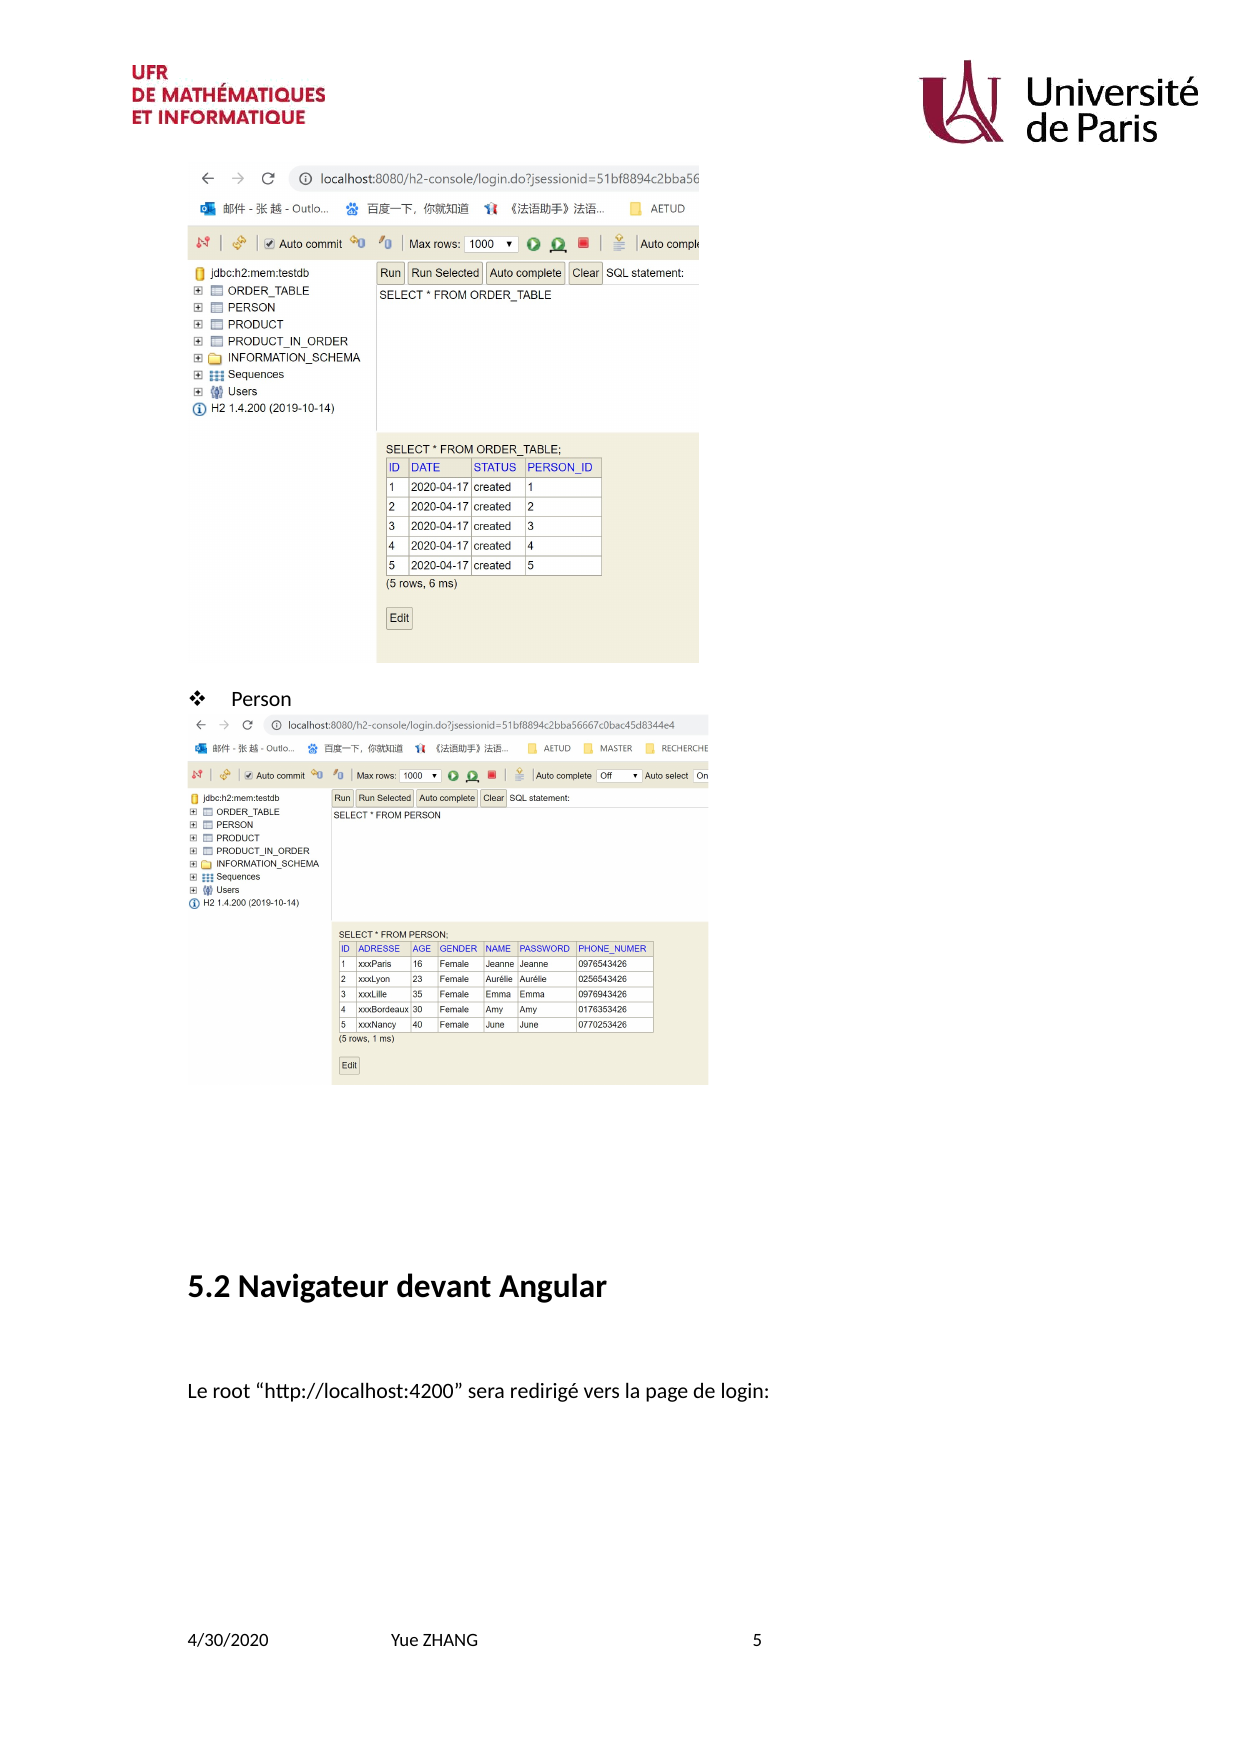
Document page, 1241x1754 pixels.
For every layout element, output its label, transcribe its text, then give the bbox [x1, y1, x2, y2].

list Person [187, 682, 1053, 714]
picture [132, 65, 325, 124]
picture [187, 714, 709, 1085]
picture [917, 59, 1200, 145]
picture [187, 162, 699, 663]
subtitle 5.2 Navigateur devant Angular [187, 1253, 1053, 1318]
text Le root “http://localhost:4200” sera redirigé vers la page de login: [187, 1374, 1053, 1407]
